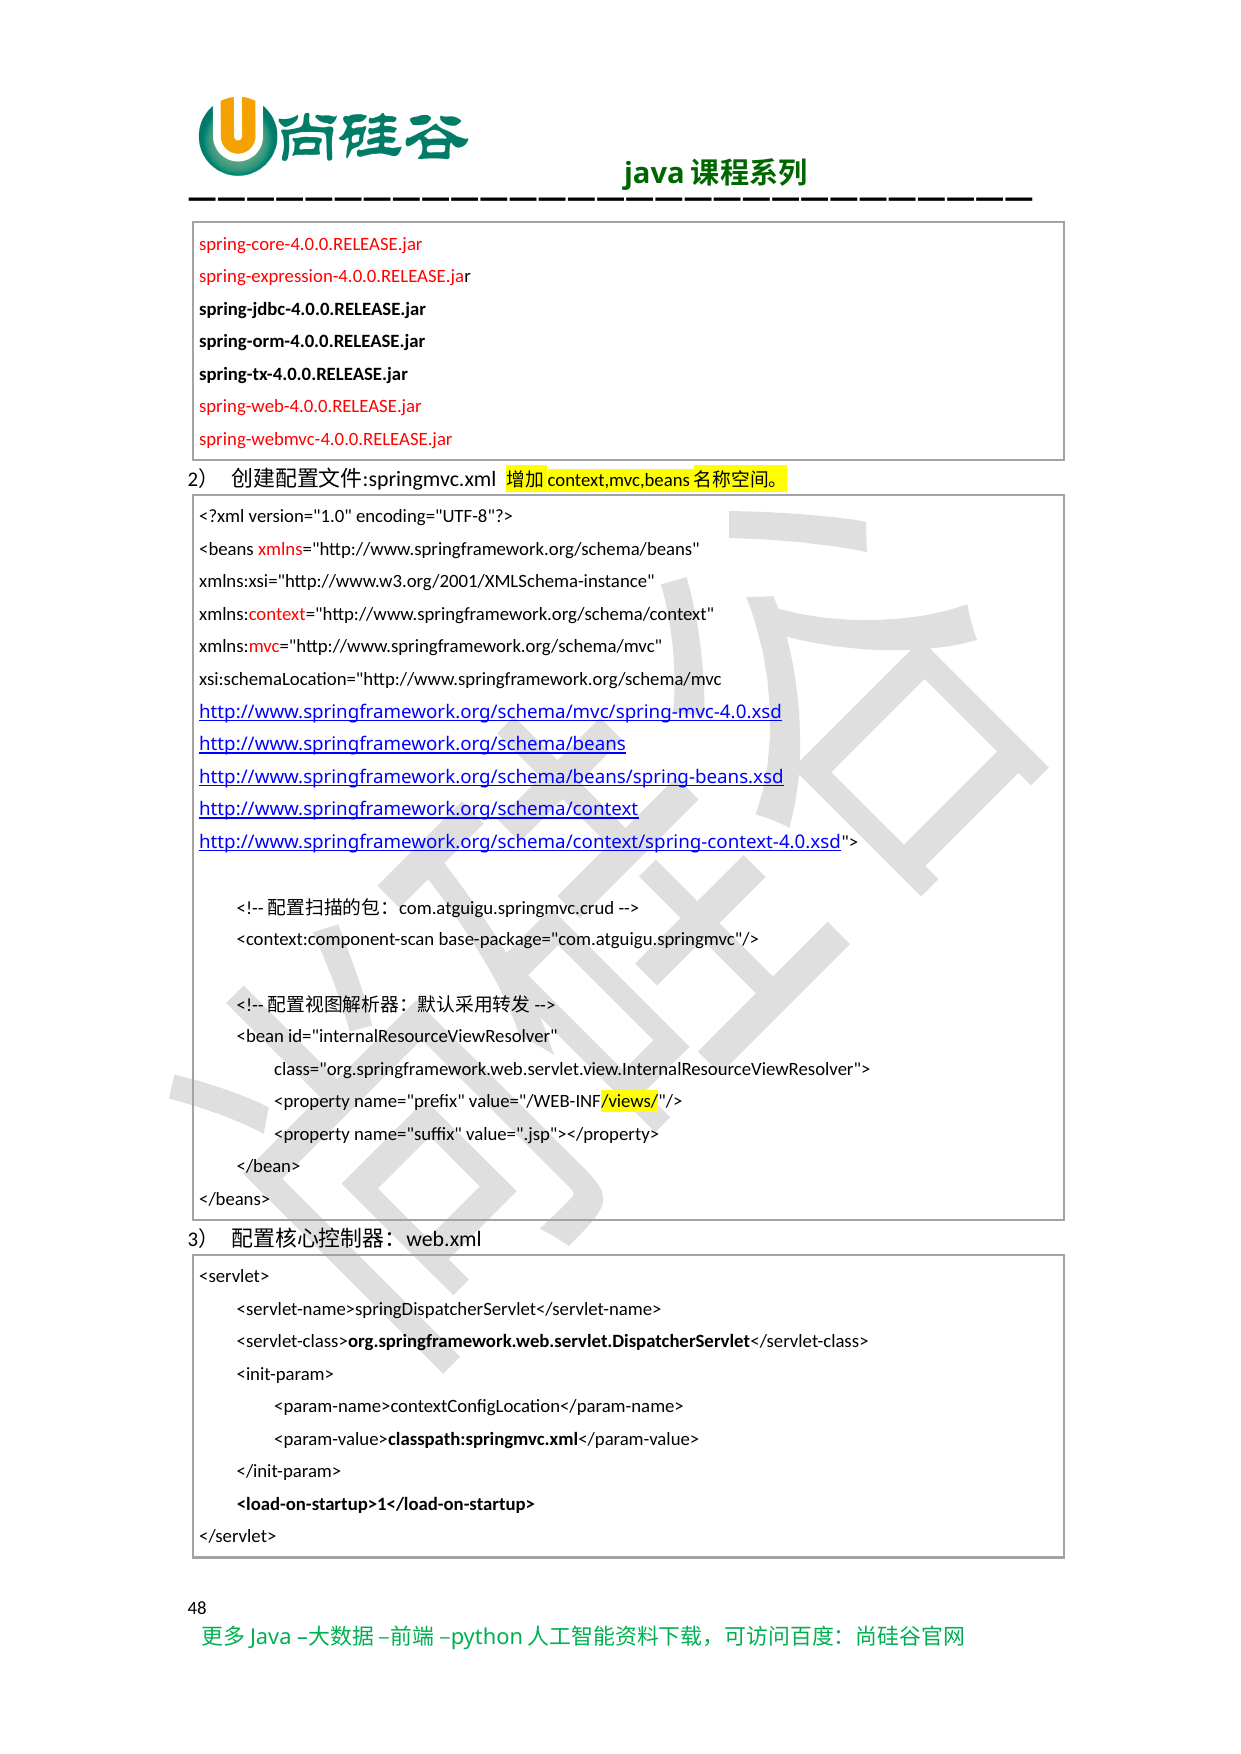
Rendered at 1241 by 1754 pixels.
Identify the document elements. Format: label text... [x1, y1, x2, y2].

table_header <?xml version="1.0" encoding="UTF-8"?> <beans xmlns="http://www.springframework.org/schema/beans" xmlns:xsi="http://www.w3.org/2001/XMLSchema-instance" xmlns:context="http://www.springframework.org/schema/context" xmlns:mvc="http://www.springframework.org/schema/mvc" xsi:schemaLocation="http://www.springframework.org/schema/mvc http://www.springframework.org/schema/mvc/spring-mvc-4.0.xsd http://www.springframework.org/schema/beans http://www.springframework.org/schema/beans/spring-beans.xsd http://www.springframework.org/schema/context http://www.springframework.org/schema/context/spring-context-4.0.xsd"> <!-- 配置扫描的包：com.atguigu.springmvc.crud --> <context:component-scan base-package="com.atguigu.springmvc"/> <!-- 配置视图解析器：默认采用转发 --> <bean id="internalResourceViewResolver" class="org.springframework.web.servlet.view.InternalResourceViewResolver"> <property name="prefix" value="/WEB-INF/views/"/> <property name="suffix" value=".jsp"></property> </bean> </beans> [194, 496, 1063, 1219]
picture [187, 88, 476, 184]
list 配置核心控制器：web.xml [187, 1221, 1053, 1253]
list 创建配置文件:springmvc.xml 增加context,mvc,beans名称空间。 [187, 461, 1053, 493]
